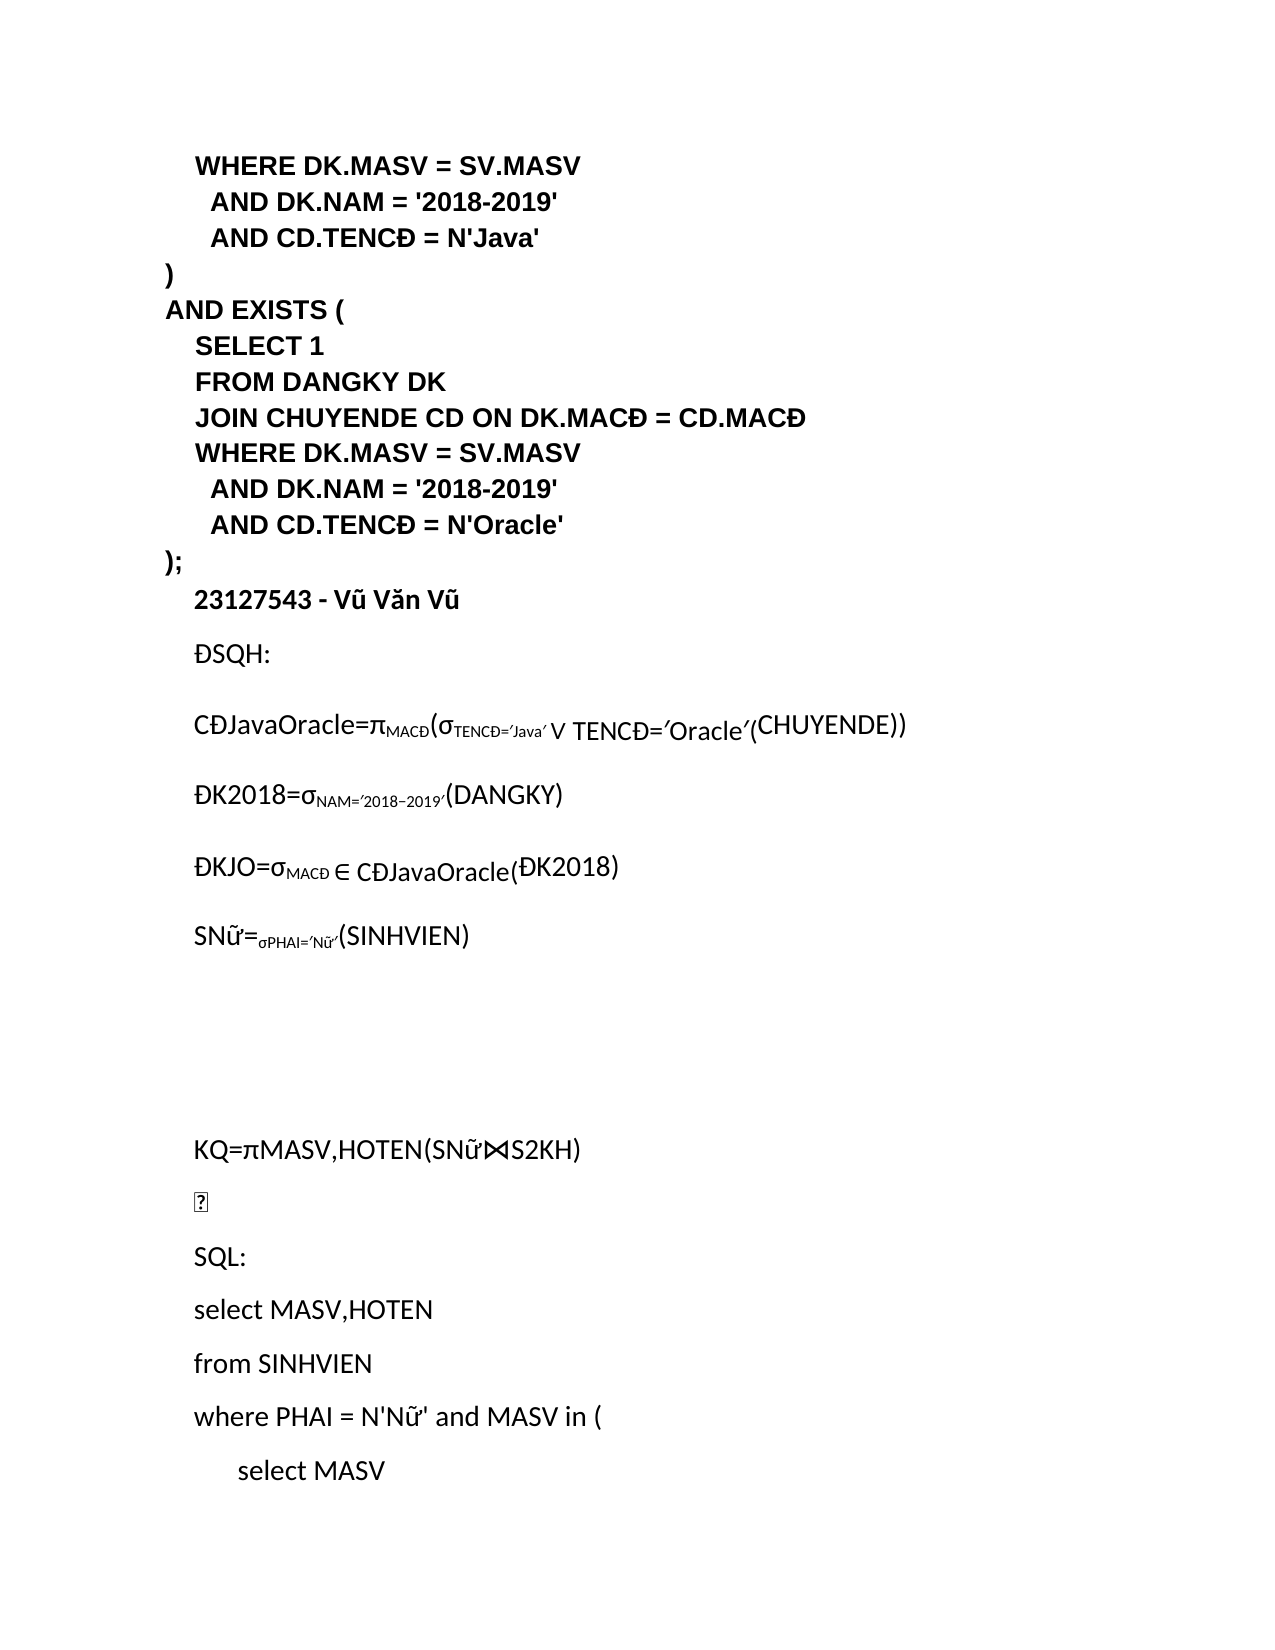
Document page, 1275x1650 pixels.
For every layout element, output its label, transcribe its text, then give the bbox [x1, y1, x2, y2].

text AND DK.NAM = '2018-2019' [150, 473, 1125, 505]
text 23127543 - Vũ Văn Vũ [194, 581, 1125, 617]
text AND CD.TENCĐ = N'Java' [150, 222, 1125, 253]
text select MASV [194, 1452, 1125, 1487]
text 🐧 [194, 1184, 1125, 1220]
text FROM DANGKY DK [150, 366, 1125, 397]
text SELECT 1 [150, 330, 1125, 361]
text CĐJavaOracle​=πMACĐ​(σTENCĐ=′Java′ ∨ TENCĐ=′Oracle′​(CHUYENDE)) [194, 688, 1125, 747]
text AND EXISTS ( [150, 294, 1125, 325]
text WHERE DK.MASV = SV.MASV [150, 437, 1125, 469]
text AND CD.TENCĐ = N'Oracle' [150, 509, 1125, 541]
text select MASV,HOTEN [194, 1291, 1125, 1327]
text AND DK.NAM = '2018-2019' [150, 186, 1125, 217]
text SNữ​=σPHAI=′Nữ′​(SINHVIEN) [194, 917, 1125, 953]
text ĐK2018​=σNAM=′2018−2019′​(DANGKY) [194, 776, 1125, 812]
text WHERE DK.MASV = SV.MASV [150, 150, 1125, 181]
text SQL: [194, 1238, 1125, 1273]
text ĐSQH: [194, 635, 1125, 670]
text ); [150, 545, 1125, 577]
text KQ=πMASV,HOTEN​(SNữ​⋈S2KH​) [194, 1131, 1125, 1167]
text JOIN CHUYENDE CD ON DK.MACĐ = CD.MACĐ [150, 402, 1125, 433]
text ) [150, 258, 1125, 289]
text from SINHVIEN [194, 1345, 1125, 1380]
text where PHAI = N'Nữ' and MASV in ( [194, 1398, 1125, 1434]
text ĐKJO​​=σMACĐ ∈ CĐJavaOracle​​(ĐK2018​) [194, 829, 1125, 888]
